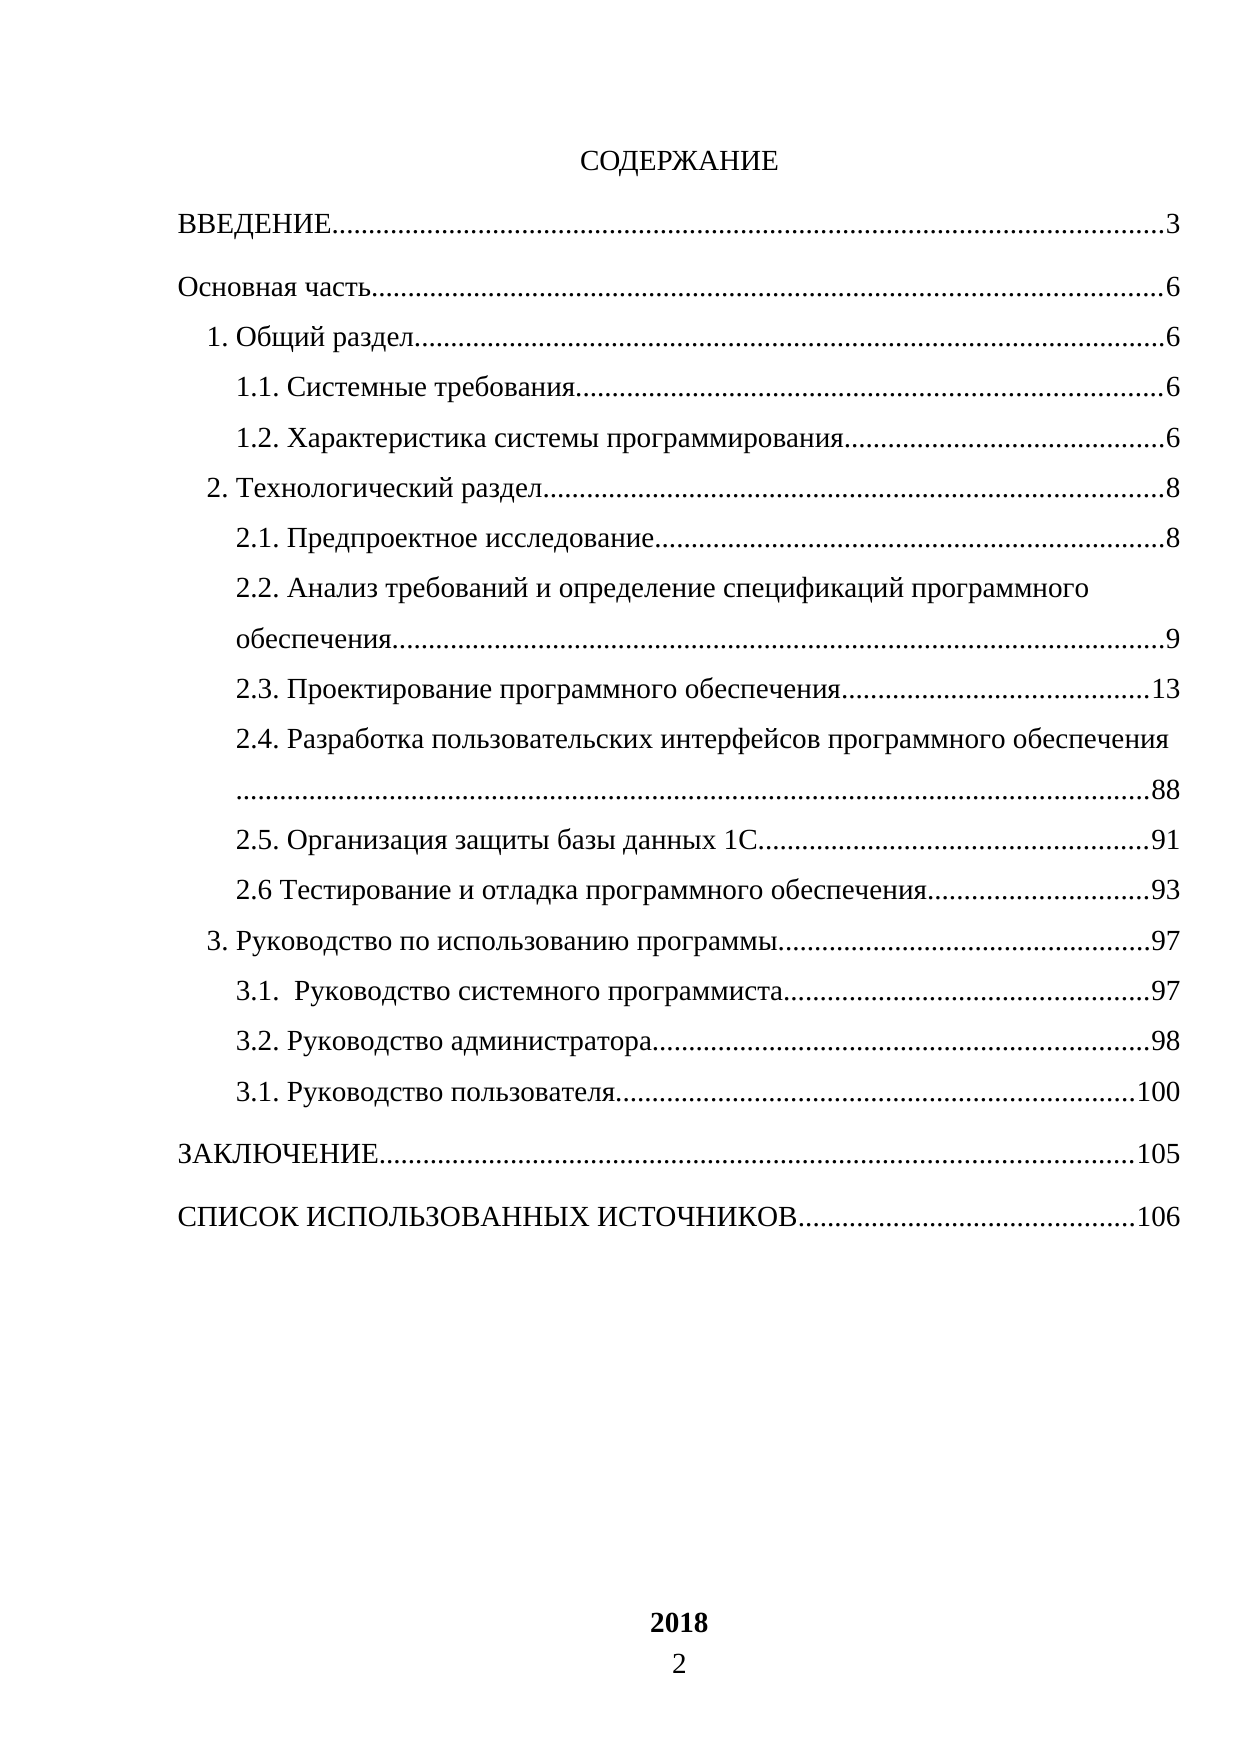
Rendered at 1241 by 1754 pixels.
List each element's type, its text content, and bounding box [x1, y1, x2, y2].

table_header 2018 [639, 1605, 719, 1638]
